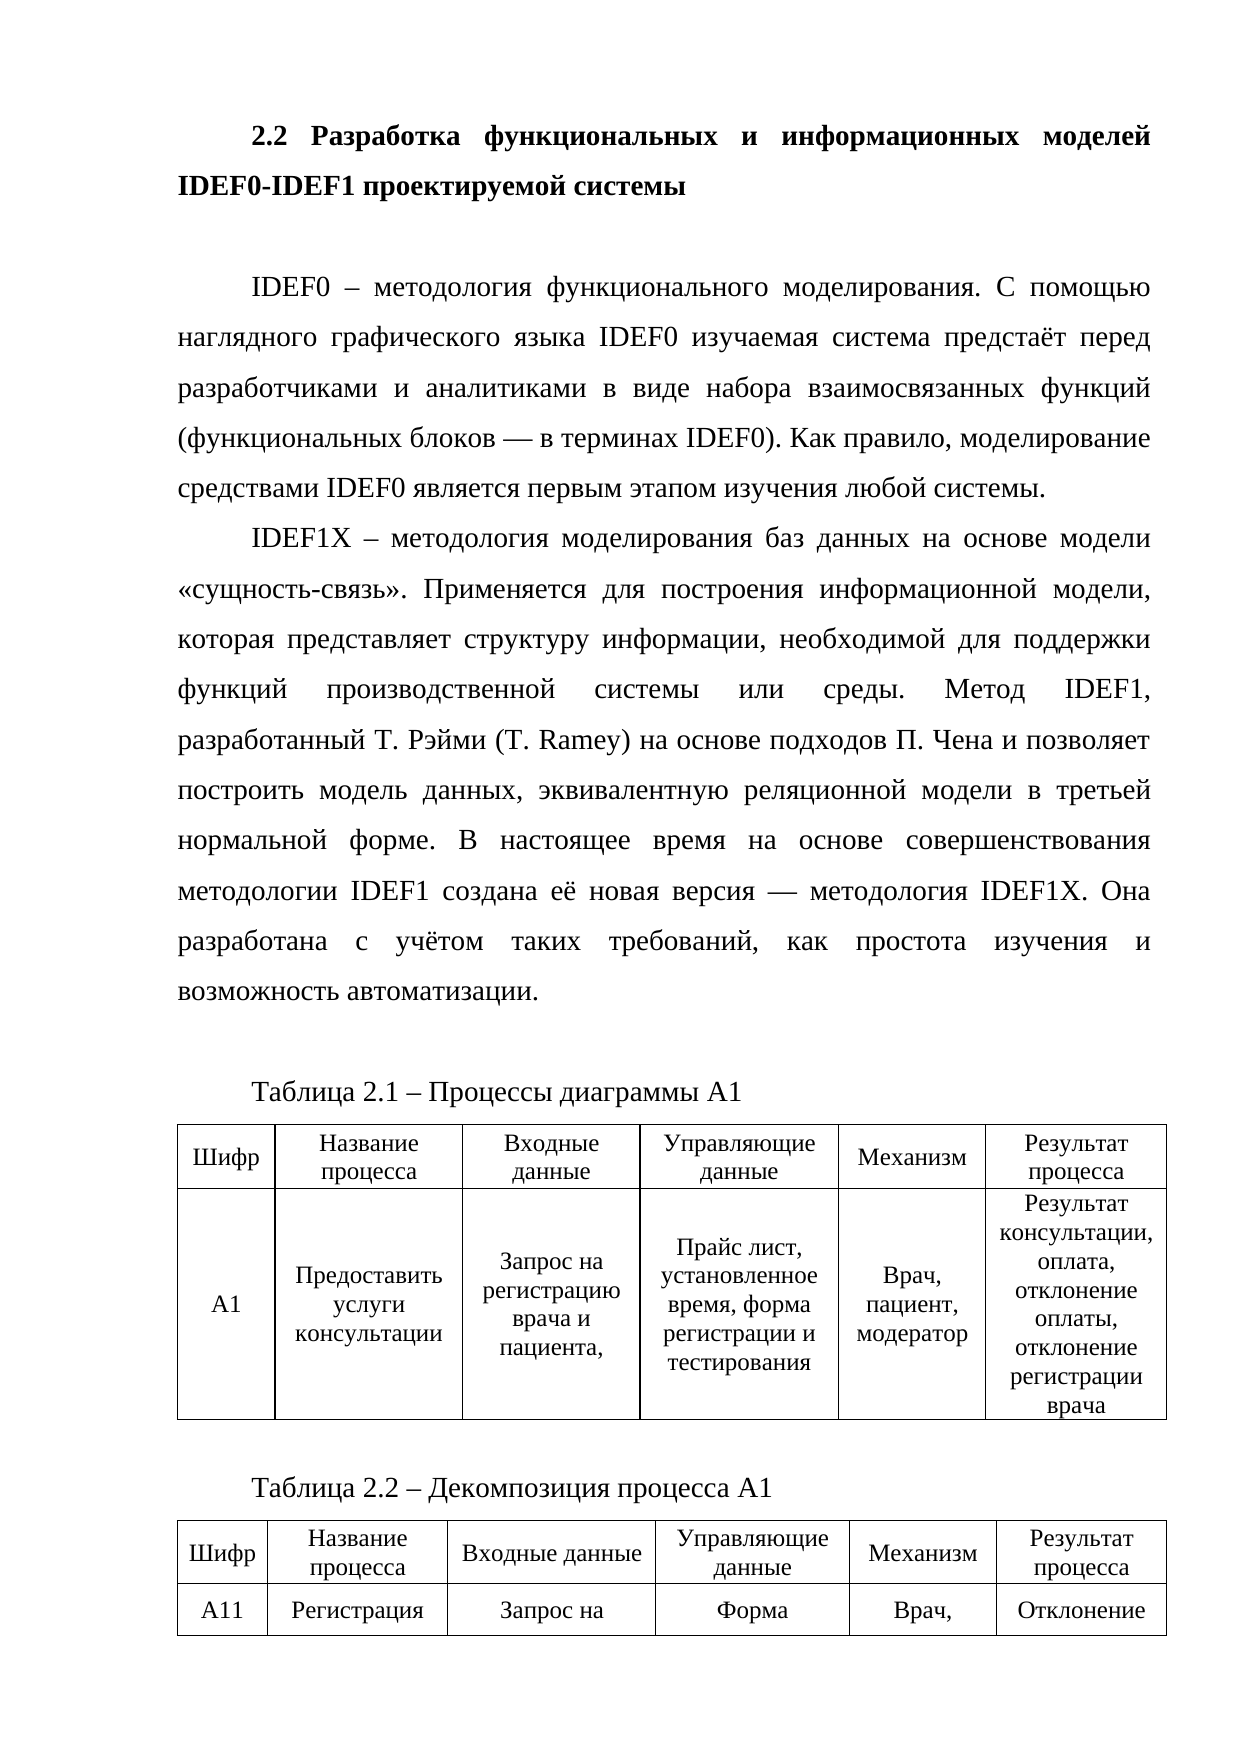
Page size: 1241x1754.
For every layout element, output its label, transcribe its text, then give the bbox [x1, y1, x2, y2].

text Таблица 2.2 – Декомпозиция процесса A1 [177, 1470, 1152, 1503]
text 2.2 Разработка функциональных и информационных моделей IDEF0-IDEF1 проектируемой системы [177, 118, 1152, 202]
text IDEF0 – методология функционального моделирования. С помощью наглядного графического языка IDEF0 изучаемая система предстаёт перед разработчиками и аналитиками в виде набора взаимосвязанных функций (функциональных блоков — в терминах IDEF0). Как правило, моделирование средствами IDEF0 является первым этапом изучения любой системы. [177, 269, 1152, 504]
text IDEF1X – методология моделирования баз данных на основе модели «сущность-связь». Применяется для построения информационной модели, которая представляет структуру информации, необходимой для поддержки функций производственной системы или среды. Метод IDEF1, разработанный Т. Рэйми (T. Ramey) на основе подходов П. Чена и позволяет построить модель данных, эквивалентную реляционной модели в третьей нормальной форме. В настоящее время на основе совершенствования методологии IDEF1 создана её новая версия — методология IDEF1X. Она разработана с учётом таких требований, как простота изучения и возможность автоматизации. [177, 521, 1152, 1007]
table_cell Форма регистрации [656, 1584, 849, 1635]
table_header Название процесса [276, 1125, 462, 1187]
table_cell Прайс лист, установленное время, форма регистрации и тестирования [641, 1189, 838, 1418]
table_cell A1 [178, 1189, 274, 1418]
table_cell Предоставить услуги консультации [276, 1189, 462, 1418]
table_cell Запрос на регистрацию врача и пациента, [463, 1189, 639, 1418]
text Таблица 2.1 – Процессы диаграммы A1 [177, 1074, 1152, 1108]
table_header Шифр [178, 1125, 274, 1187]
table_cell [997, 1584, 1166, 1635]
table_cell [448, 1584, 655, 1635]
table_header Механизм [850, 1521, 996, 1583]
table_header Управляющие данные [641, 1125, 838, 1187]
table_cell Регистрация врача [268, 1584, 447, 1635]
table_header Входные данные [448, 1521, 655, 1583]
table_cell A11 [178, 1584, 267, 1635]
table_header Входные данные [463, 1125, 639, 1187]
table_header Управляющие данные [656, 1521, 849, 1583]
table_cell Врач, модератор [850, 1584, 996, 1635]
table_header Шифр [178, 1521, 267, 1583]
table_header Результат процесса [986, 1125, 1166, 1187]
table_header Название процесса [268, 1521, 447, 1583]
table_cell Врач, пациент, модератор [839, 1189, 985, 1418]
table_header Механизм [839, 1125, 985, 1187]
table_header Результат процесса [997, 1521, 1166, 1583]
table_cell Результат консультации, оплата, отклонение оплаты, отклонение регистрации врача [986, 1189, 1166, 1418]
